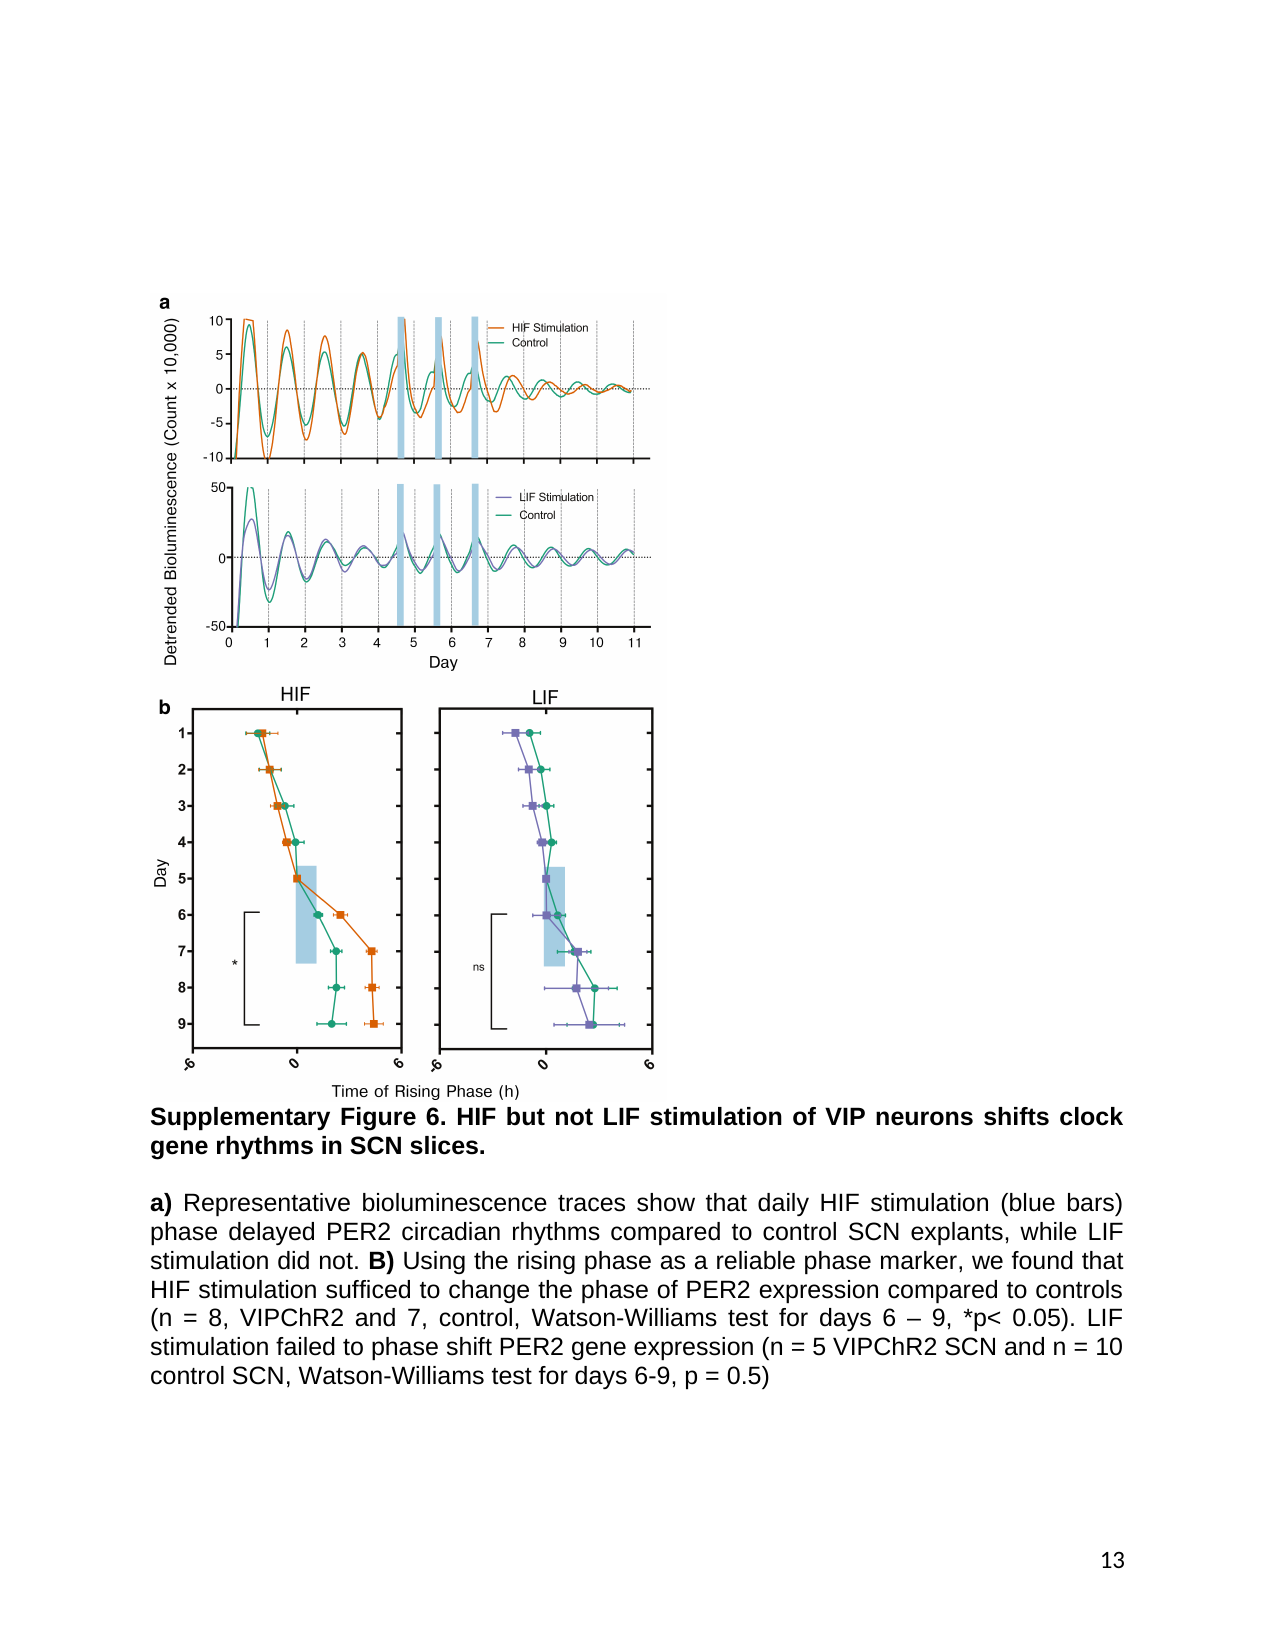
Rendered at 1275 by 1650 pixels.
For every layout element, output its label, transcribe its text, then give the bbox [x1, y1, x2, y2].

picture [150, 293, 667, 1102]
text Supplementary Figure 6. HIF but not LIF stimulation of VIP neurons shifts clock gene rhythms in SCN slices. [150, 1102, 1125, 1159]
text a) Representative bioluminescence traces show that daily HIF stimulation (blue bars) phase delayed PER2 circadian rhythms compared to control SCN explants, while LIF stimulation did not. B) Using the rising phase as a reliable phase marker, we found that HIF stimulation sufficed to change the phase of PER2 expression compared to controls (n = 8, VIPChR2 and 7, control, Watson-Williams test for days 6 – 9, *p< 0.05). LIF stimulation failed to phase shift PER2 gene expression (n = 5 VIPChR2 SCN and n = 10 control SCN, Watson-Williams test for days 6-9, p = 0.5) [150, 1188, 1125, 1389]
